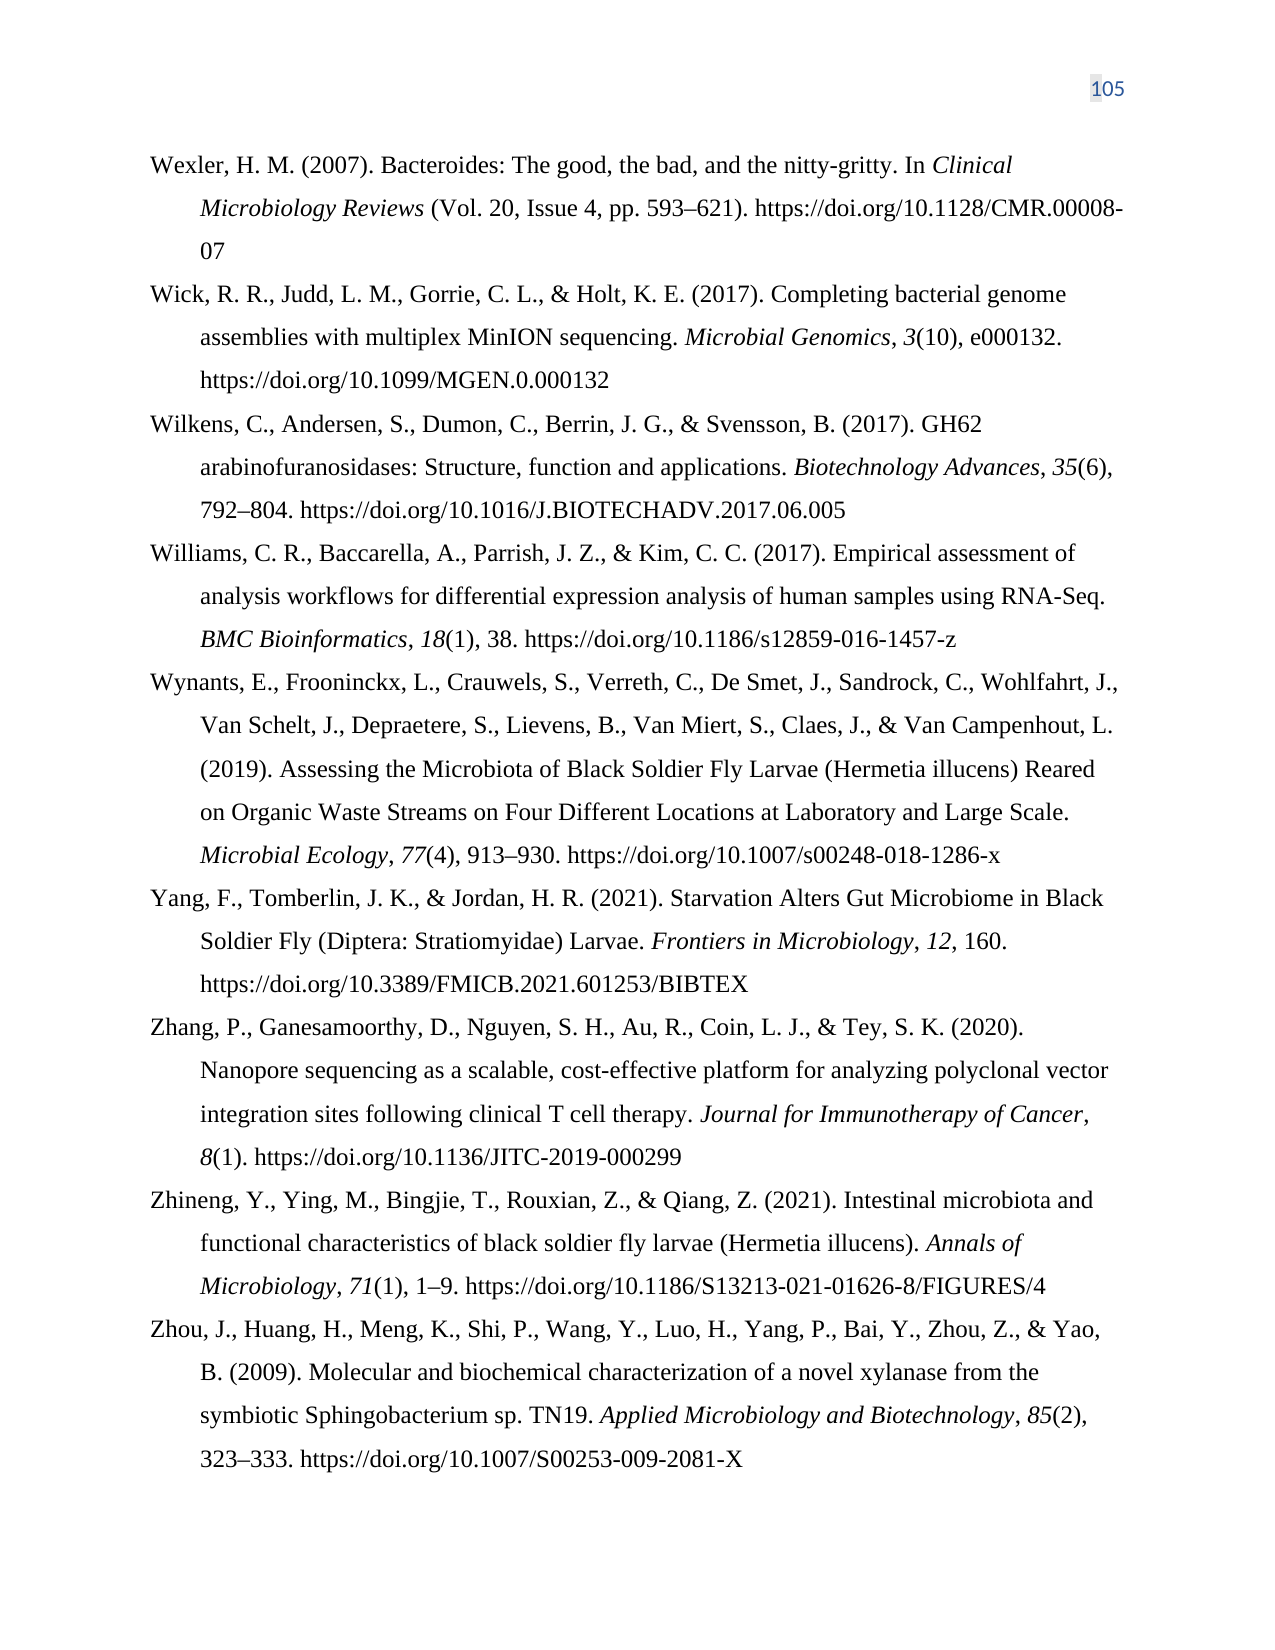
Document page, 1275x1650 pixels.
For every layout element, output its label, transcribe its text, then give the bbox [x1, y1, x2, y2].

text Wexler, H. M. (2007). Bacteroides: The good, the bad, and the nitty-gritty. In Clinical Microbiology Reviews (Vol. 20, Issue 4, pp. 593–621). https://doi.org/10.1128/CMR.00008-07 [150, 150, 1125, 265]
text Yang, F., Tomberlin, J. K., & Jordan, H. R. (2021). Starvation Alters Gut Microbiome in Black Soldier Fly (Diptera: Stratiomyidae) Larvae. Frontiers in Microbiology, 12, 160. https://doi.org/10.3389/FMICB.2021.601253/BIBTEX [150, 883, 1125, 998]
text Zhou, J., Huang, H., Meng, K., Shi, P., Wang, Y., Luo, H., Yang, P., Bai, Y., Zhou, Z., & Yao, B. (2009). Molecular and biochemical characterization of a novel xylanase from the symbiotic Sphingobacterium sp. TN19. Applied Microbiology and Biotechnology, 85(2), 323–333. https://doi.org/10.1007/S00253-009-2081-X [150, 1314, 1125, 1472]
text Wilkens, C., Andersen, S., Dumon, C., Berrin, J. G., & Svensson, B. (2017). GH62 arabinofuranosidases: Structure, function and applications. Biotechnology Advances, 35(6), 792–804. https://doi.org/10.1016/J.BIOTECHADV.2017.06.005 [150, 409, 1125, 524]
text Wynants, E., Frooninckx, L., Crauwels, S., Verreth, C., De Smet, J., Sandrock, C., Wohlfahrt, J., Van Schelt, J., Depraetere, S., Lievens, B., Van Miert, S., Claes, J., & Van Campenhout, L. (2019). Assessing the Microbiota of Black Soldier Fly Larvae (Hermetia illucens) Reared on Organic Waste Streams on Four Different Locations at Laboratory and Large Scale. Microbial Ecology, 77(4), 913–930. https://doi.org/10.1007/s00248-018-1286-x [150, 667, 1125, 869]
text Zhang, P., Ganesamoorthy, D., Nguyen, S. H., Au, R., Coin, L. J., & Tey, S. K. (2020). Nanopore sequencing as a scalable, cost-effective platform for analyzing polyclonal vector integration sites following clinical T cell therapy. Journal for Immunotherapy of Cancer, 8(1). https://doi.org/10.1136/JITC-2019-000299 [150, 1012, 1125, 1171]
text Zhineng, Y., Ying, M., Bingjie, T., Rouxian, Z., & Qiang, Z. (2021). Intestinal microbiota and functional characteristics of black soldier fly larvae (Hermetia illucens). Annals of Microbiology, 71(1), 1–9. https://doi.org/10.1186/S13213-021-01626-8/FIGURES/4 [150, 1185, 1125, 1300]
text Wick, R. R., Judd, L. M., Gorrie, C. L., & Holt, K. E. (2017). Completing bacterial genome assemblies with multiplex MinION sequencing. Microbial Genomics, 3(10), e000132. https://doi.org/10.1099/MGEN.0.000132 [150, 279, 1125, 394]
text Williams, C. R., Baccarella, A., Parrish, J. Z., & Kim, C. C. (2017). Empirical assessment of analysis workflows for differential expression analysis of human samples using RNA-Seq. BMC Bioinformatics, 18(1), 38. https://doi.org/10.1186/s12859-016-1457-z [150, 538, 1125, 653]
